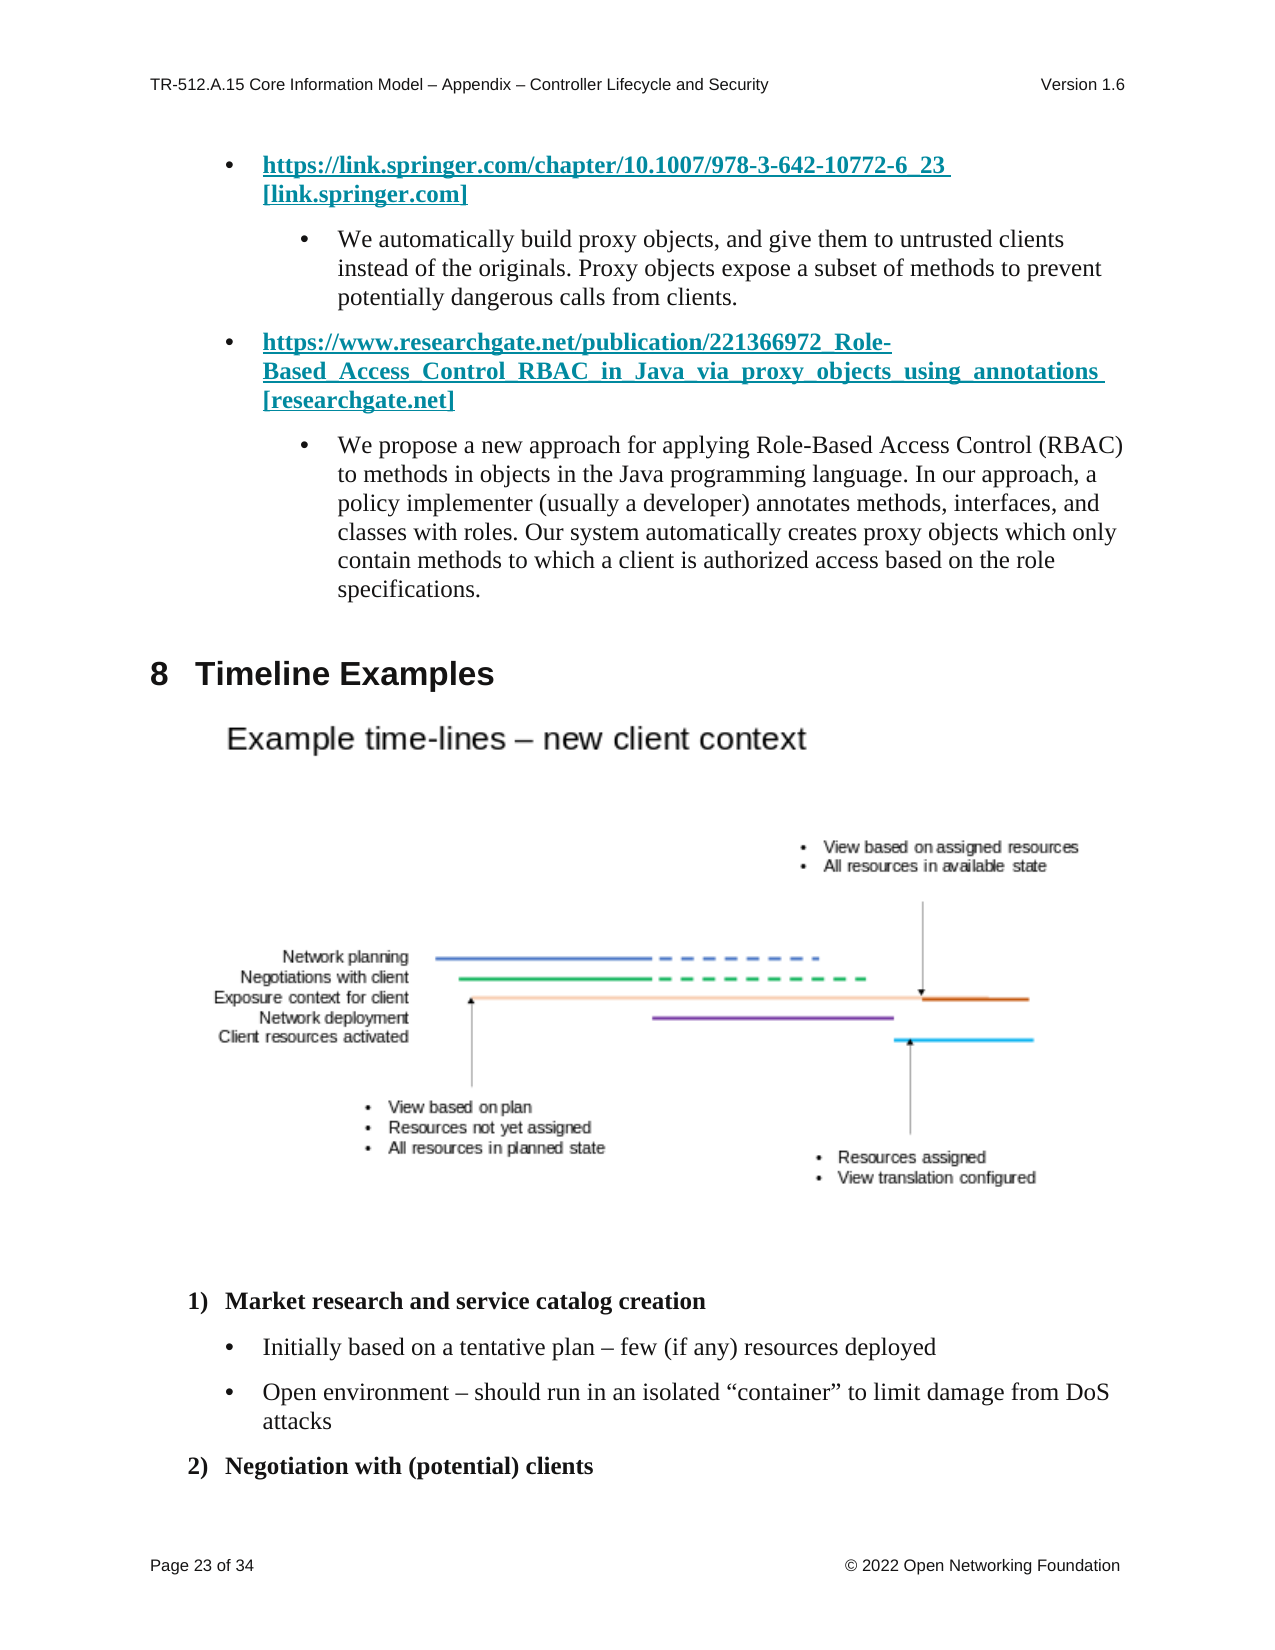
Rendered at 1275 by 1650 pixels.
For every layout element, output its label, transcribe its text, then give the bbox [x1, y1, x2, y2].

subtitle Timeline Examples [150, 649, 1125, 694]
list We automatically build proxy objects, and give them to untrusted clients instead of the originals. Proxy objects expose a subset of methods to prevent potentially dangerous calls from clients. [300, 224, 1125, 311]
list https://link.springer.com/chapter/10.1007/978-3-642-10772-6_23 [link.springer.com] [225, 150, 1125, 208]
list We propose a new approach for applying Role-Based Access Control (RBAC) to methods in objects in the Java programming language. In our approach, a policy implementer (usually a developer) annotates methods, interfaces, and classes with roles. Our system automatically creates proxy objects which only contain methods to which a client is authorized access based on the role specifications. [300, 430, 1125, 603]
list Initially based on a tentative plan – few (if any) resources deployed [225, 1332, 1125, 1361]
list https://www.researchgate.net/publication/221366972_Role-Based_Access_Control_RBAC_in_Java_via_proxy_objects_using_annotations [researchgate.net] [225, 327, 1125, 414]
list Negotiation with (potential) clients [187, 1451, 1125, 1480]
list Market research and service catalog creation [187, 1286, 1125, 1315]
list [225, 1377, 1125, 1435]
